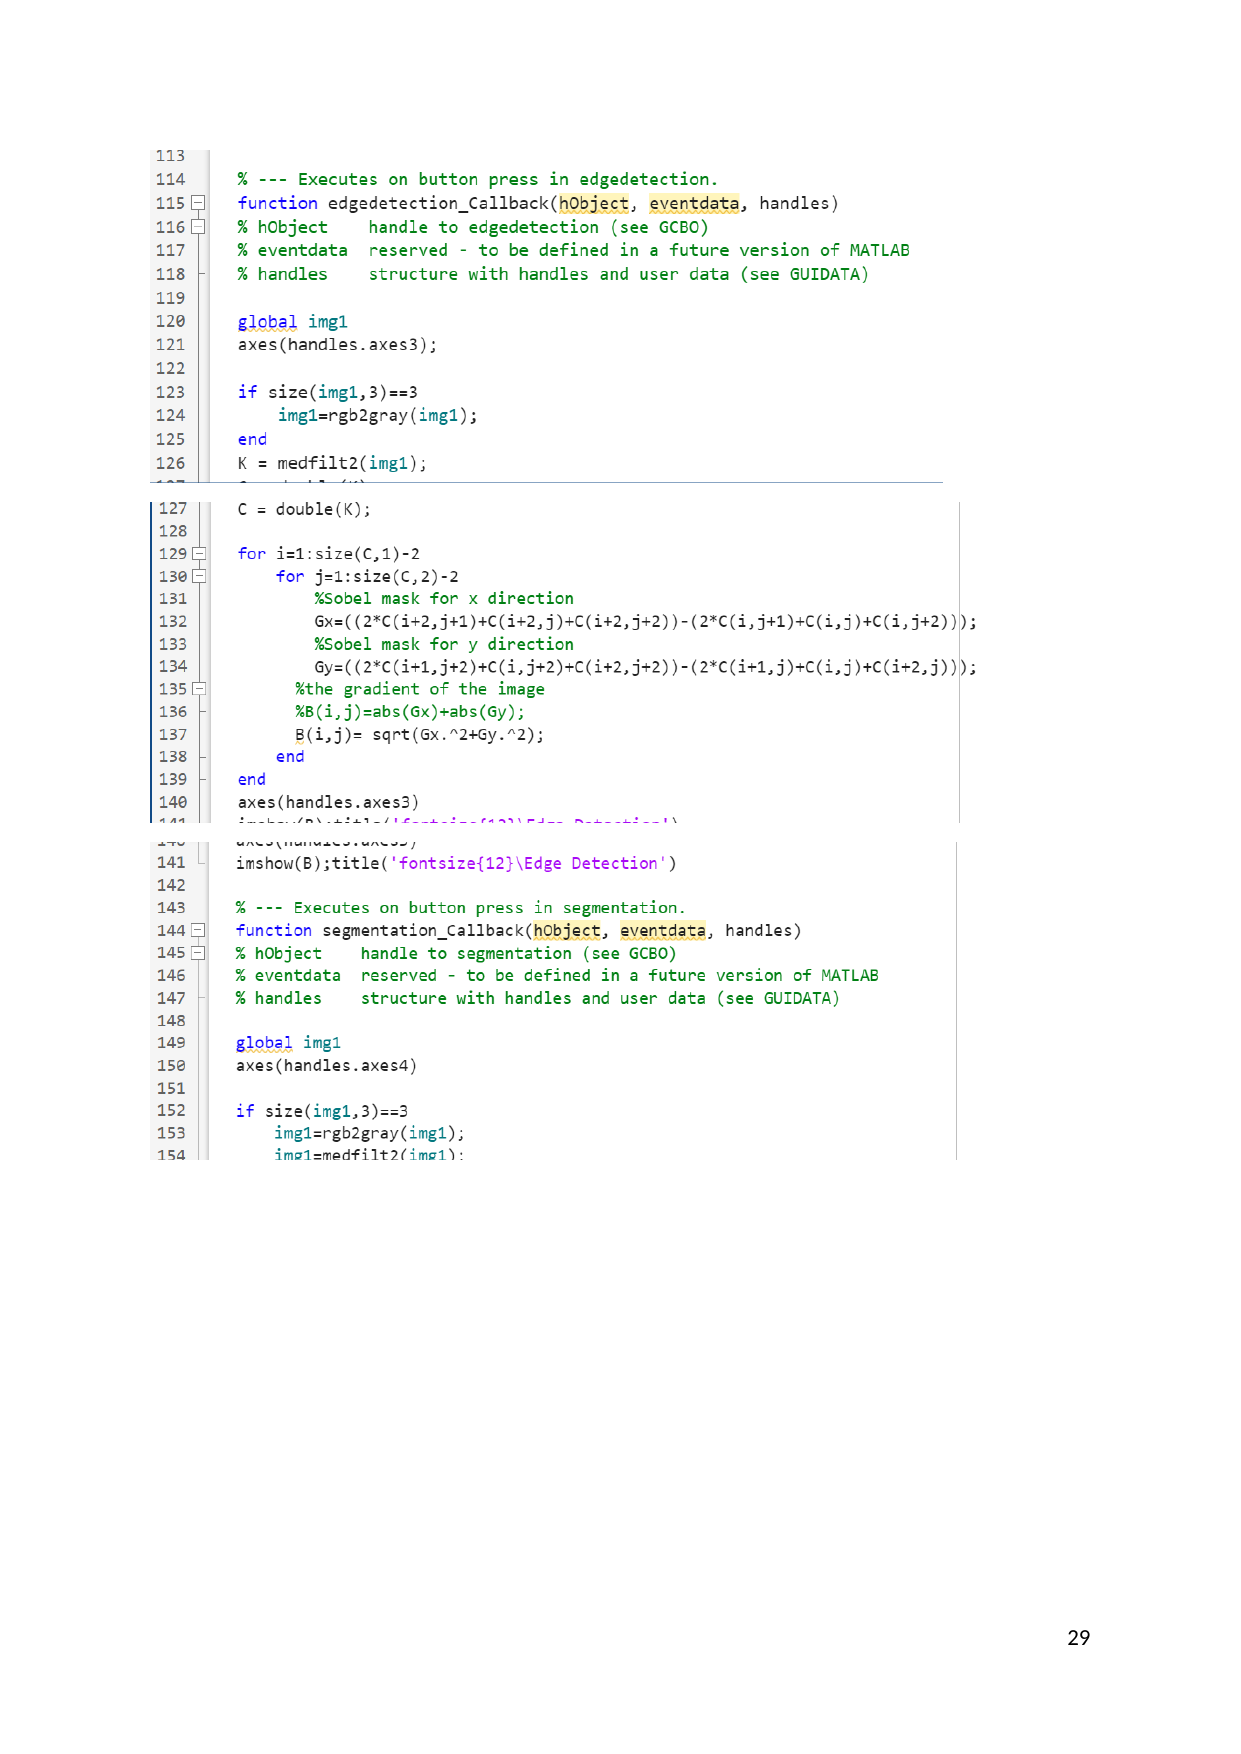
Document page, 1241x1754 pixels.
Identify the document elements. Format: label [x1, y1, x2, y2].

picture [150, 502, 998, 823]
picture [150, 150, 943, 483]
picture [150, 842, 982, 1160]
